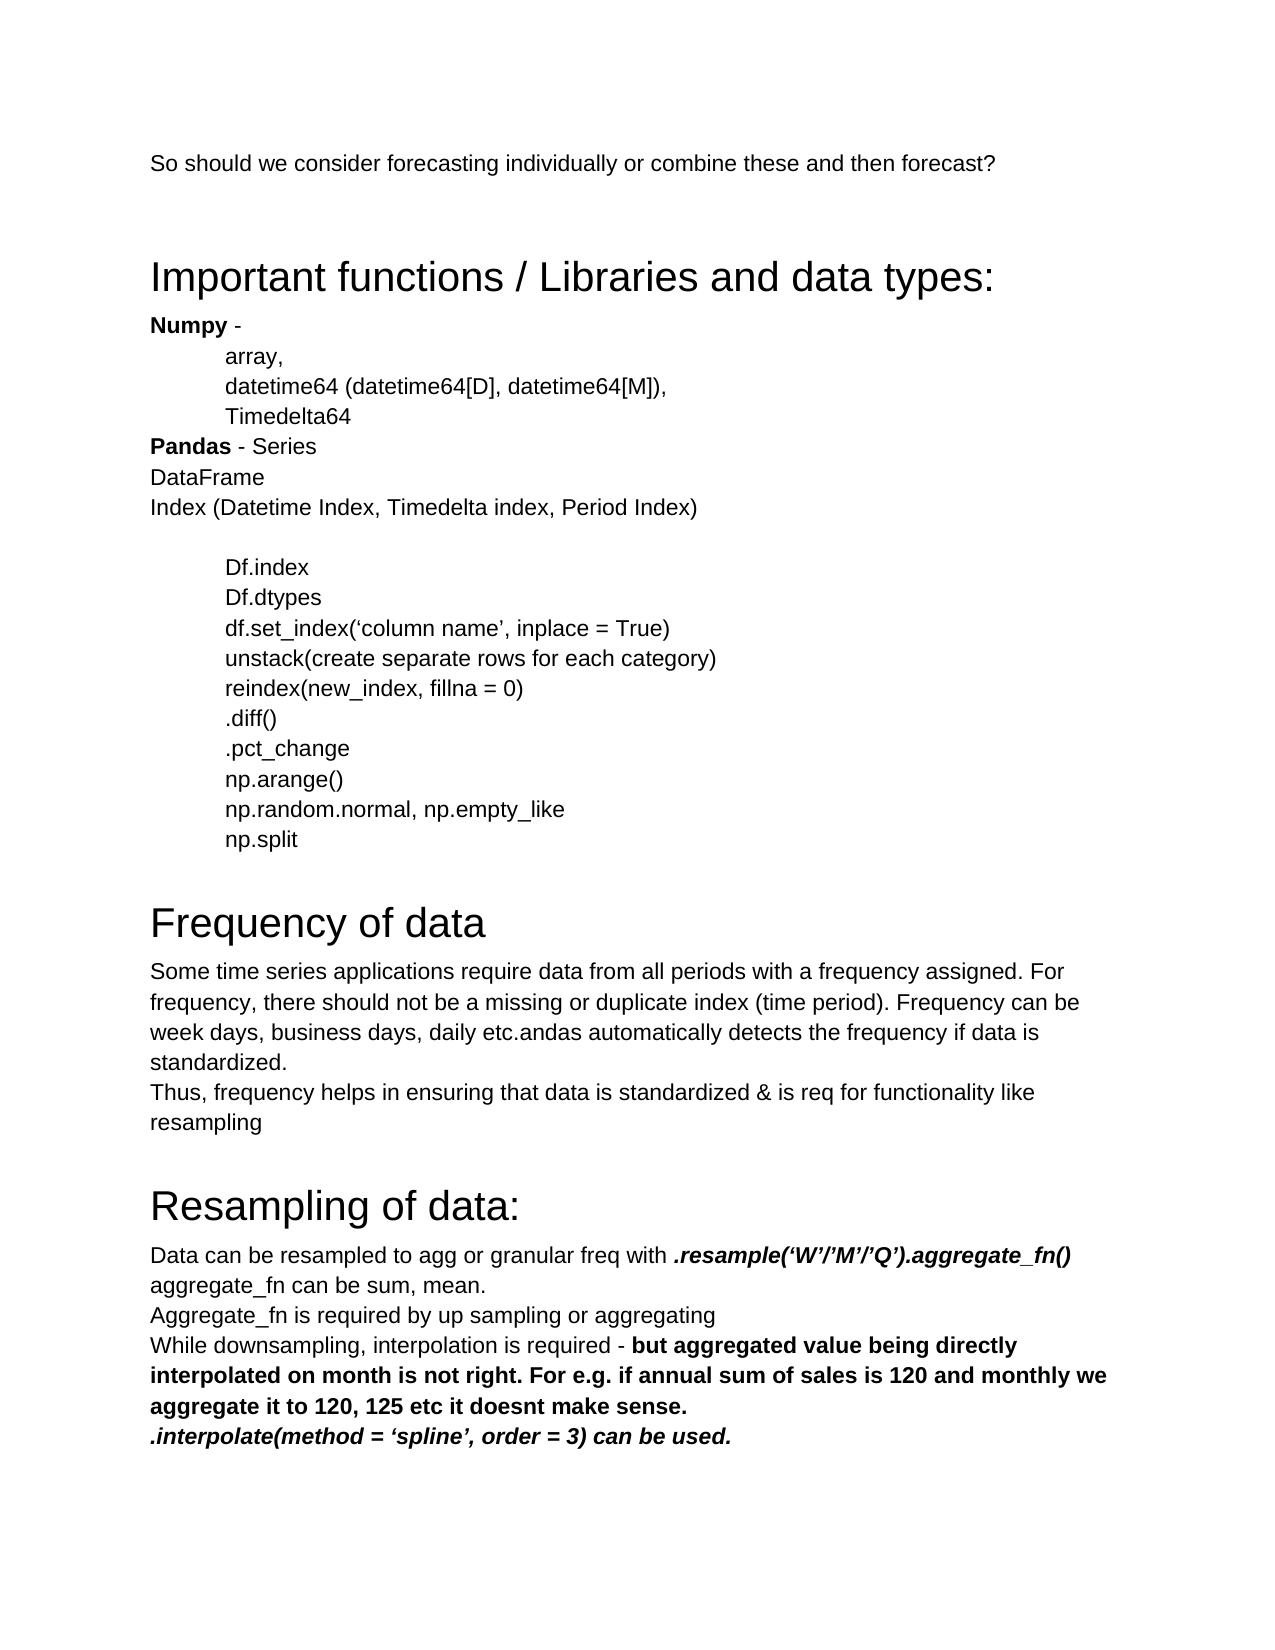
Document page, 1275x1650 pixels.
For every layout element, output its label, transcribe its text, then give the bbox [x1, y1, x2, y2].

text Timedelta64 [225, 403, 1125, 429]
text df.set_index(‘column name’, inplace = True) [225, 614, 1125, 641]
text .pct_change [225, 735, 1125, 762]
text .diff() [225, 705, 1125, 732]
text Aggregate_fn is required by up sampling or aggregating [150, 1302, 1125, 1328]
text Df.index [225, 554, 1125, 581]
subtitle Frequency of data [150, 898, 1125, 946]
text Pandas - Series [150, 433, 1125, 460]
text array, [225, 343, 1125, 369]
text Numpy - [150, 312, 1125, 339]
text .interpolate(method = ‘spline’, order = 3) can be used. [150, 1423, 1125, 1449]
text datetime64 (datetime64[D], datetime64[M]), [225, 373, 1125, 399]
subtitle Important functions / Libraries and data types: [150, 252, 1125, 300]
text DataFrame [150, 463, 1125, 490]
text Index (Datetime Index, Timedelta index, Period Index) [150, 494, 1125, 520]
text Df.dtypes [225, 584, 1125, 611]
text unstack(create separate rows for each category) [225, 645, 1125, 671]
text Data can be resampled to agg or granular freq with .resample(‘W’/’M’/’Q’).aggregate_fn() [150, 1242, 1125, 1268]
text np.split [225, 826, 1125, 852]
text While downsampling, interpolation is required - but aggregated value being directly interpolated on month is not right. For e.g. if annual sum of sales is 120 and monthly we aggregate it to 120, 125 etc it doesnt make sense. [150, 1332, 1125, 1419]
text reindex(new_index, fillna = 0) [225, 675, 1125, 701]
text So should we consider forecasting individually or combine these and then forecast? [150, 150, 1125, 176]
subtitle Resampling of data: [150, 1181, 1125, 1229]
text Thus, frequency helps in ensuring that data is standardized & is req for functionality like resampling [150, 1079, 1125, 1136]
text Some time series applications require data from all periods with a frequency assigned. For frequency, there should not be a missing or duplicate index (time period). Frequency can be week days, business days, daily etc.andas automatically detects the frequency if data is standardized. [150, 958, 1125, 1075]
text aggregate_fn can be sum, mean. [150, 1272, 1125, 1298]
text np.arange() [225, 766, 1125, 792]
text np.random.normal, np.empty_like [225, 796, 1125, 822]
